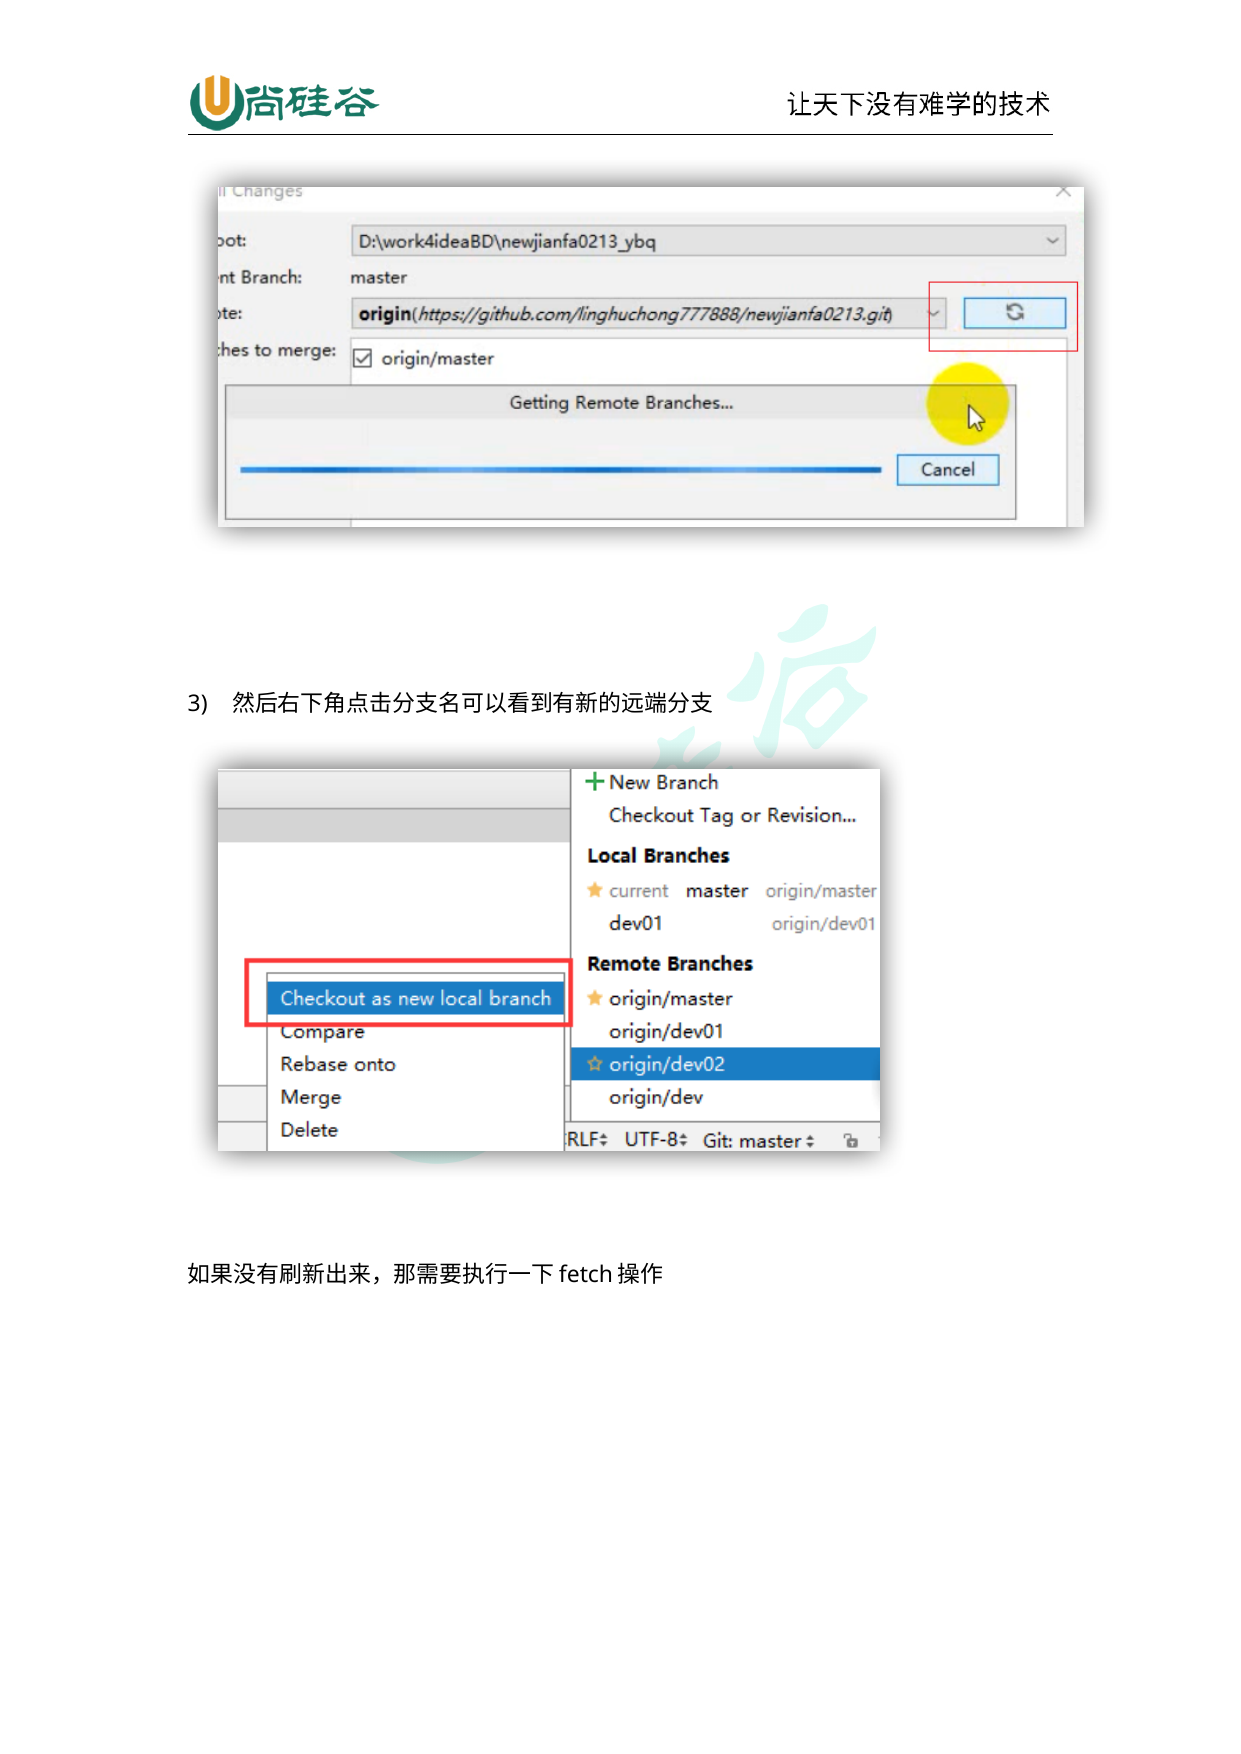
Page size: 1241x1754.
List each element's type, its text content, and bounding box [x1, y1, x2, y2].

text 如果没有刷新出来，那需要执行一下fetch操作 [187, 1255, 1053, 1289]
picture [187, 73, 1053, 132]
picture [218, 769, 880, 1151]
list 然后右下角点击分支名可以看到有新的远端分支 [187, 684, 1053, 718]
picture [218, 187, 1084, 527]
